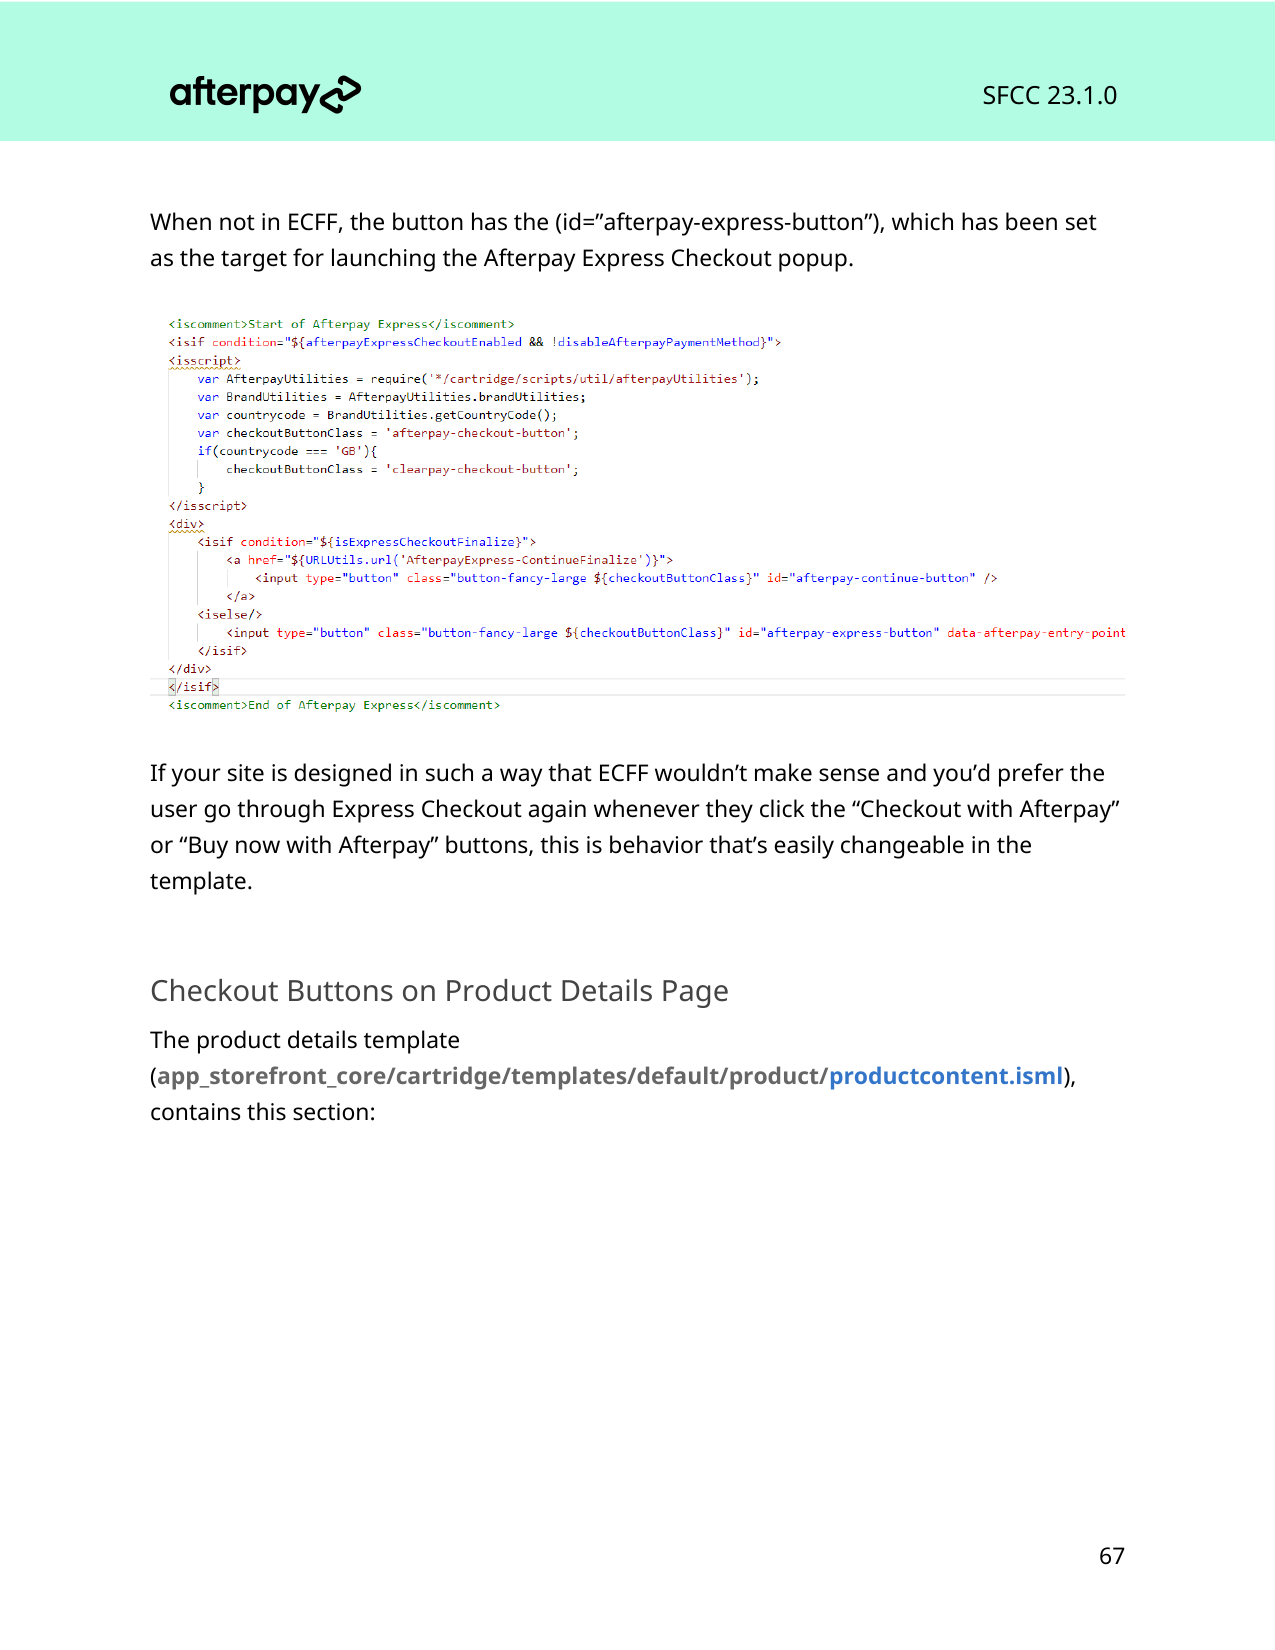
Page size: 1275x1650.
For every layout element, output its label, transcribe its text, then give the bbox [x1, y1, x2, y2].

picture [134, 47, 397, 142]
subtitle Checkout Buttons on Product Details Page [150, 970, 1125, 1009]
text If your site is designed in such a way that ECFF wouldn’t make sense and you’d prefer the user go through Express Checkout again whenever they click the “Checkout with Afterpay” or “Buy now with Afterpay” buttons, this is behavior that’s easily changeable in the template. [150, 757, 1125, 896]
text The product details template (app_storefront_core/cartridge/templates/default/product/productcontent.isml), contains this section: [150, 1024, 1125, 1127]
picture [150, 314, 1125, 717]
